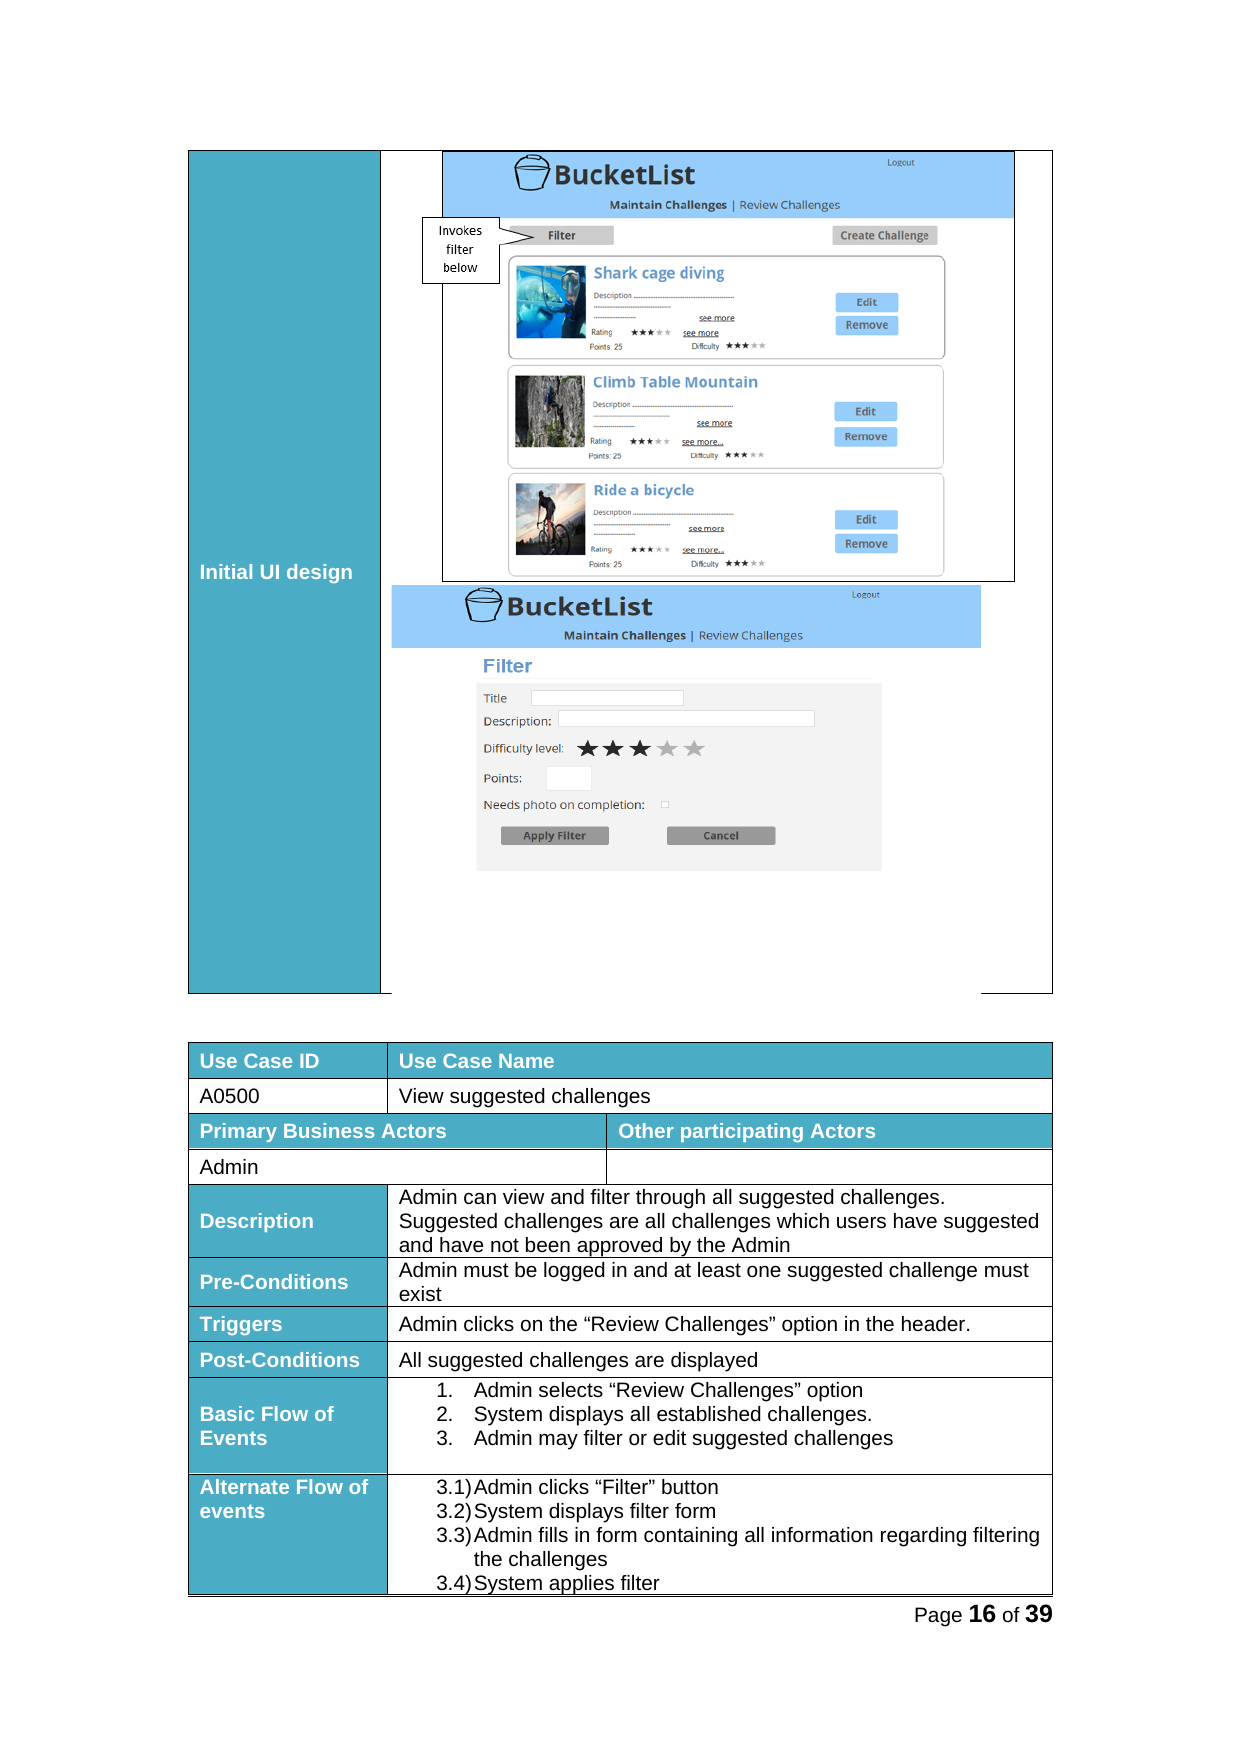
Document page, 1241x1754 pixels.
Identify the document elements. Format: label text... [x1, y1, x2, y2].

picture [391, 151, 1015, 994]
table_cell Admin clicks on the “Review Challenges” option in the header. [388, 1307, 1052, 1341]
table_cell [607, 1150, 1052, 1184]
table_cell Admin selects “Review Challenges” option System displays all established challenges. Admin may filter or edit suggested challenges [388, 1378, 1052, 1473]
table_cell [982, 151, 1052, 993]
table_cell Description [189, 1185, 387, 1257]
table_cell [381, 151, 391, 993]
table_cell Basic Flow of Events [189, 1378, 387, 1473]
table_cell Primary Business Actors [189, 1114, 606, 1148]
table_cell Other participating Actors [607, 1114, 1052, 1148]
table_cell Admin can view and filter through all suggested challenges. Suggested challenges are all challenges which users have suggested and have not been approved by the Admin [388, 1185, 1052, 1257]
table_cell Post-Conditions [189, 1342, 387, 1377]
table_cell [388, 1475, 1052, 1594]
table_cell Admin must be logged in and at least one suggested challenge must exist [388, 1258, 1052, 1306]
table_header Use Case ID [189, 1043, 387, 1078]
table_cell Admin [189, 1150, 606, 1184]
table_header Use Case Name [388, 1043, 1052, 1078]
table_cell A0500 [189, 1079, 387, 1113]
table_cell Initial UI design [189, 151, 380, 993]
table_cell View suggested challenges [388, 1079, 1052, 1113]
table_cell Pre-Conditions [189, 1258, 387, 1306]
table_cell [189, 1475, 387, 1594]
table_cell All suggested challenges are displayed [388, 1342, 1052, 1377]
table_cell Triggers [189, 1307, 387, 1341]
